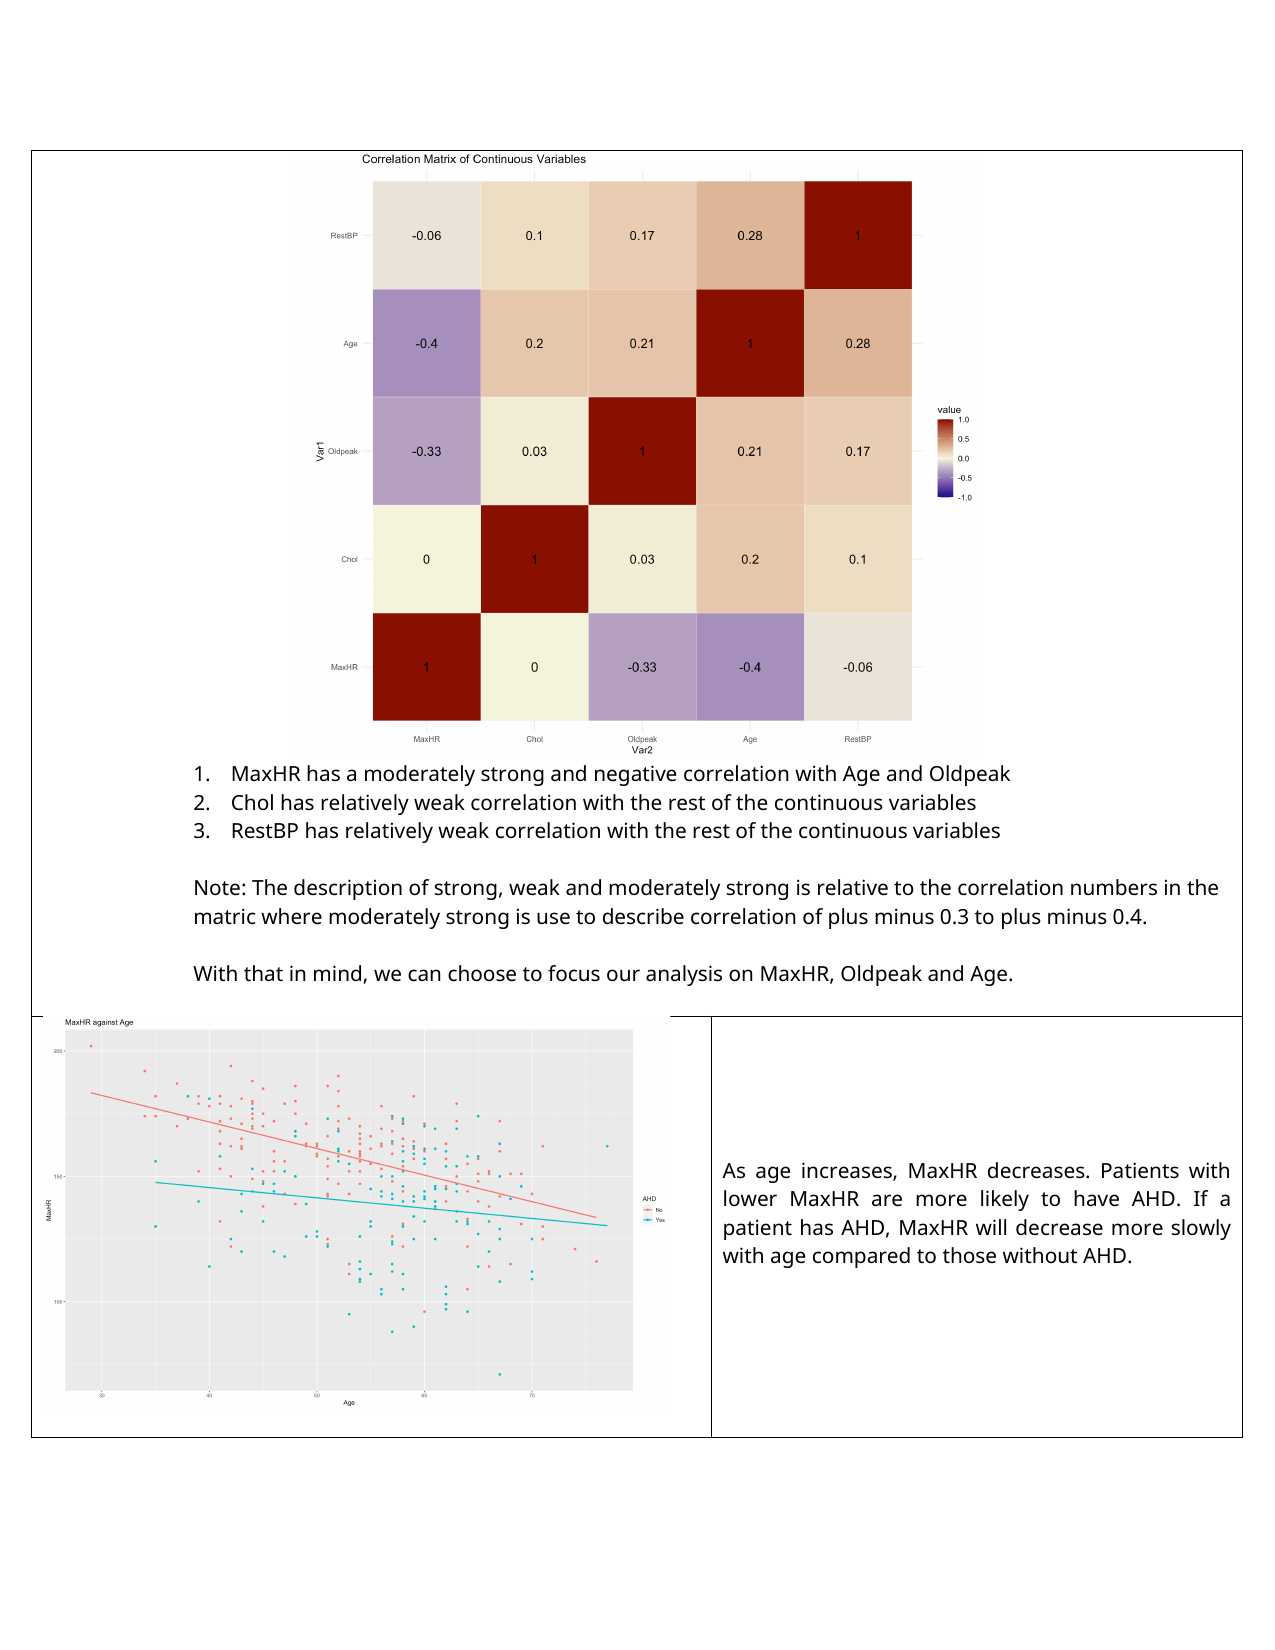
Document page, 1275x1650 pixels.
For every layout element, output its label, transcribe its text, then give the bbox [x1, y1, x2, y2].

table_cell As age increases, MaxHR decreases. Patients with lower MaxHR are more likely to have AHD. If a patient has AHD, MaxHR will decrease more slowly with age compared to those without AHD. [712, 1017, 1242, 1437]
picture [43, 1016, 671, 1409]
picture [292, 151, 982, 760]
table_cell [32, 1017, 711, 1437]
table_cell Using a simple correlation matrix, we are able to quickly see the relationship between continuous variables MaxHR has a moderately strong and negative correlation with Age and Oldpeak Chol has relatively weak correlation with the rest of the continuous variables RestBP has relatively weak correlation with the rest of the continuous variables Note: The description of strong, weak and moderately strong is relative to the correlation numbers in the matric where moderately strong is use to describe correlation of plus minus 0.3 to plus minus 0.4. With that in mind, we can choose to focus our analysis on MaxHR, Oldpeak and Age. [32, 151, 1242, 1016]
